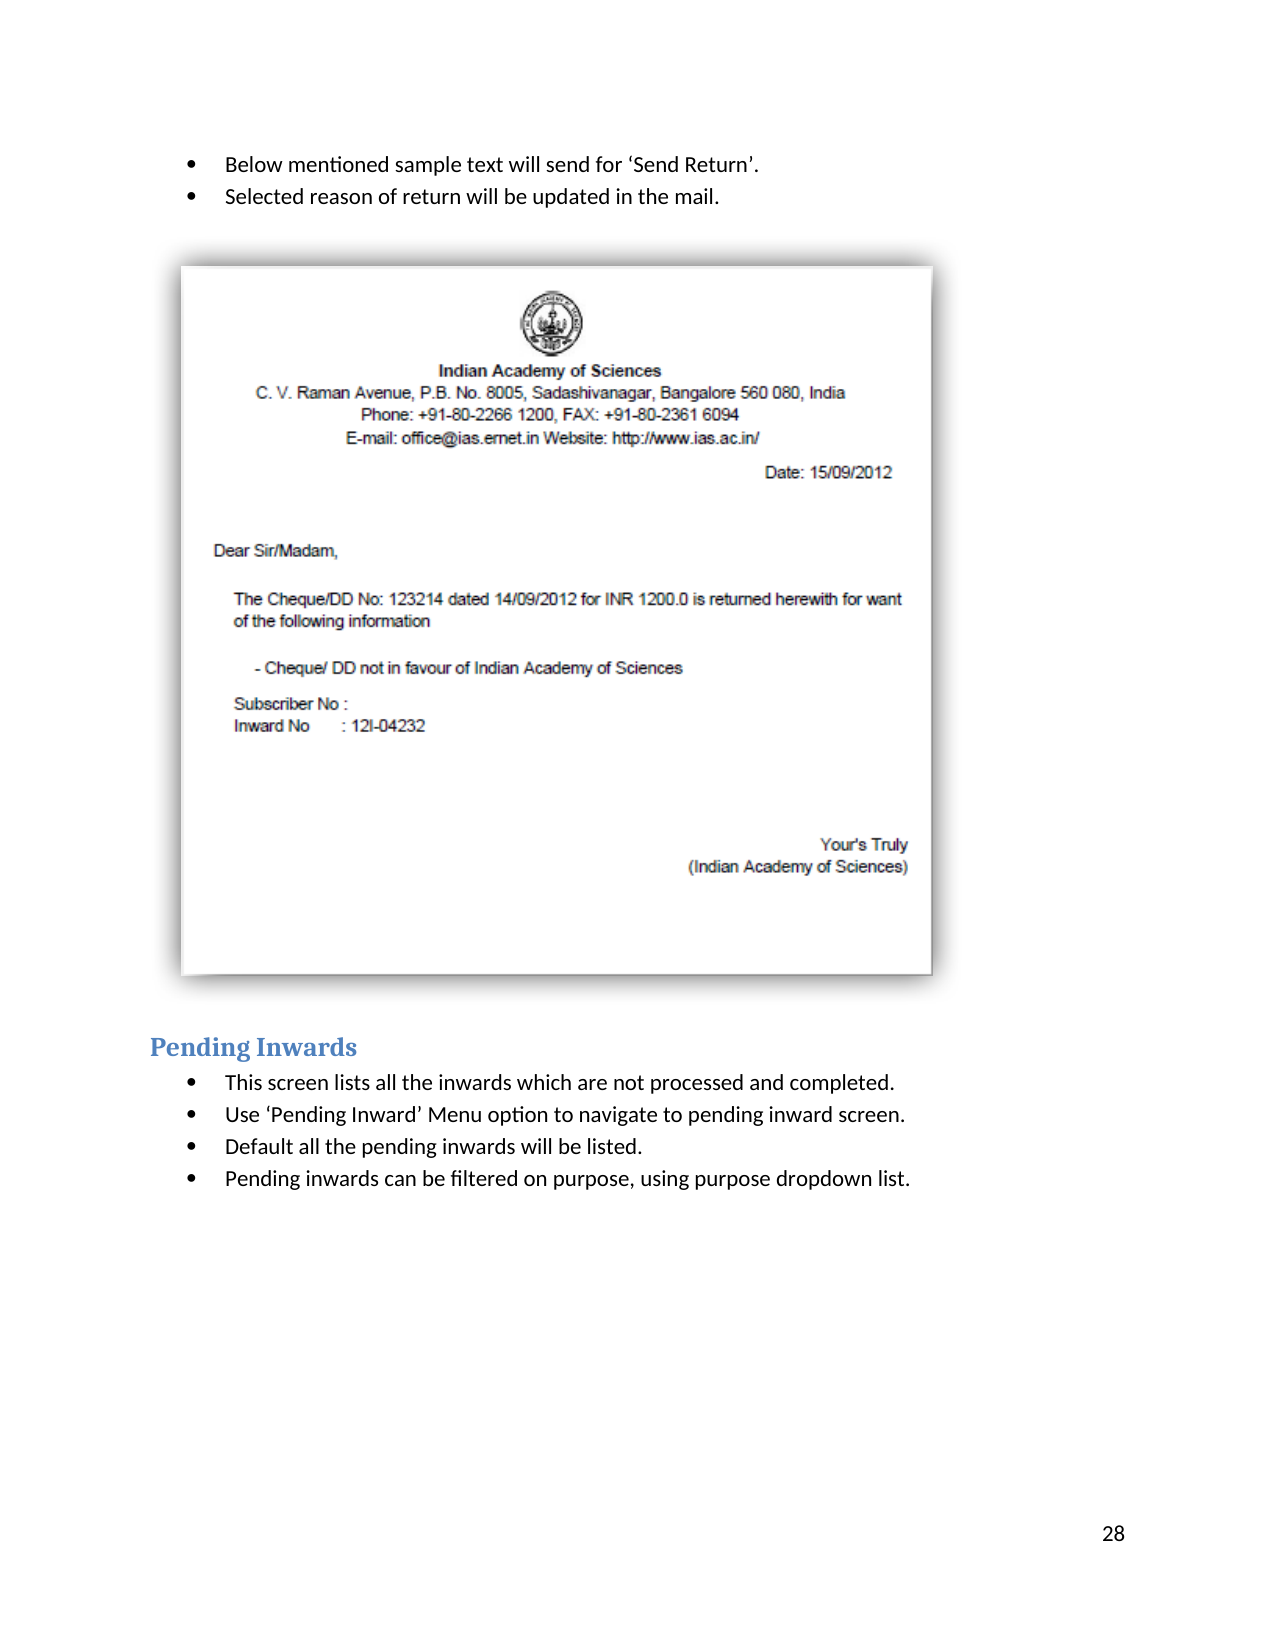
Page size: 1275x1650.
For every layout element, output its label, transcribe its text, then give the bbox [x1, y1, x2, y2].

list Use ‘Pending Inward’ Menu option to navigate to pending inward screen. [187, 1100, 1125, 1128]
list Selected reason of return will be updated in the mail. [187, 182, 1125, 210]
subtitle Pending Inwards [150, 1032, 1125, 1063]
list Below mentioned sample text will send for ‘Send Return’. [187, 150, 1125, 178]
list Default all the pending inwards will be listed. [187, 1132, 1125, 1160]
picture [181, 266, 933, 976]
list Pending inwards can be filtered on purpose, using purpose dropdown list. [187, 1164, 1125, 1192]
list This screen lists all the inwards which are not processed and completed. [187, 1068, 1125, 1096]
